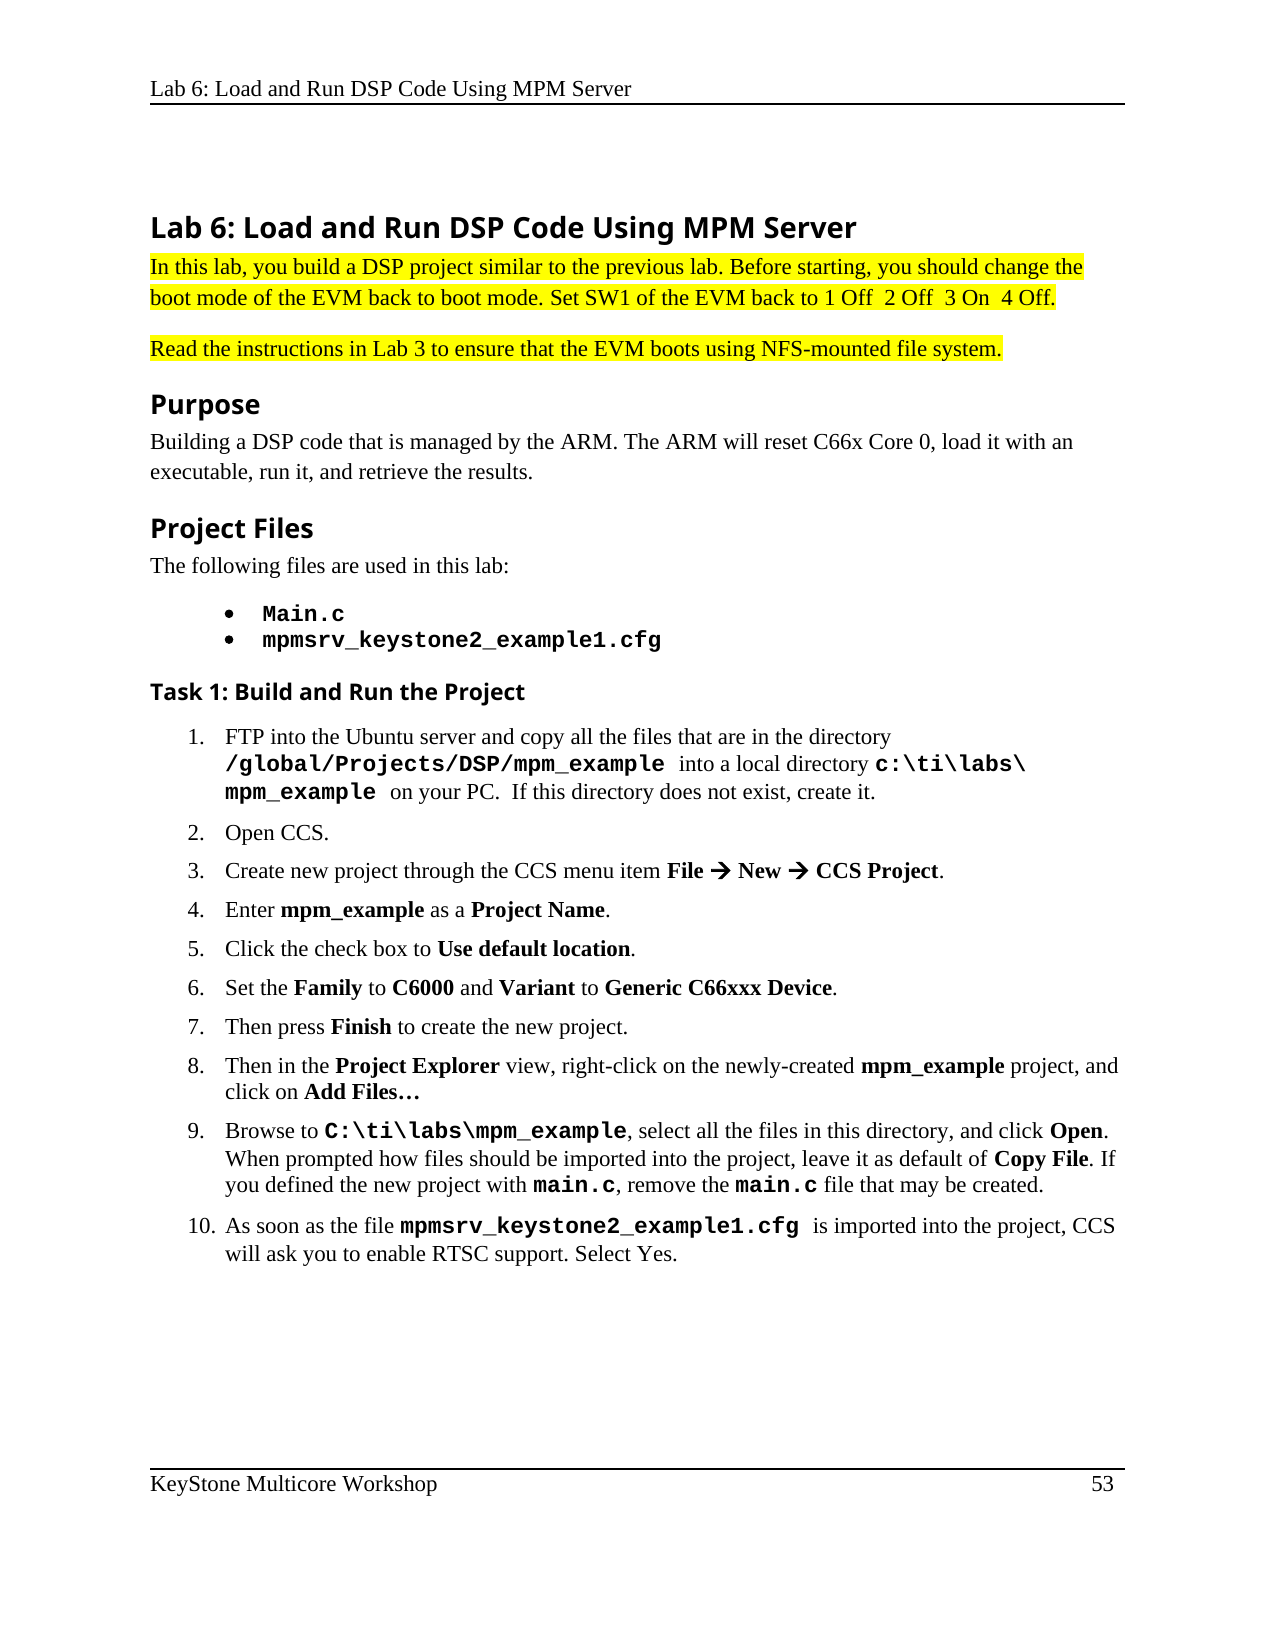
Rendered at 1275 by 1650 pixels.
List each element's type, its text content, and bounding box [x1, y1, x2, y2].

list FTP into the Ubuntu server and copy all the files that are in the directory /global/Projects/DSP/mpm_example into a local directory c:\ti\labs\mpm_example on your PC. If this directory does not exist, create it. [187, 723, 1125, 806]
list As soon as the file mpmsrv_keystone2_example1.cfg is imported into the project, CCS will ask you to enable RTSC support. Select Yes. [187, 1212, 1125, 1267]
text In this lab, you build a DSP project similar to the previous lab. Before starting, you should change the boot mode of the EVM back to boot mode. Set SW1 of the EVM back to 1 Off 2 Off 3 On 4 Off. [150, 253, 1125, 310]
subtitle Task 1: Build and Run the Project [150, 675, 1125, 707]
list Click the check box to Use default location. [187, 935, 1125, 961]
list Browse to C:\ti\labs\mpm_example, select all the files in this directory, and click Open. When prompted how files should be imported into the project, leave it as default of Copy File. If you defined the new project with main.c, remove the main.c file that may be created. [187, 1117, 1125, 1200]
subtitle Project Files [150, 509, 1125, 546]
subtitle Lab 6: Load and Run DSP Code Using MPM Server [150, 208, 1125, 247]
list Then in the Project Explorer view, right-click on the newly-created mpm_example project, and click on Add Files… [187, 1052, 1125, 1104]
list Open CCS. [187, 818, 1125, 845]
subtitle Purpose [150, 386, 1125, 422]
list Create new project through the CCS menu item File New CCS Project. [187, 857, 1125, 884]
list Then press Finish to create the new project. [187, 1013, 1125, 1039]
list Set the Family to C6000 and Variant to Generic C66xxx Device. [187, 974, 1125, 1000]
list Enter mpm_example as a Project Name. [187, 896, 1125, 923]
text Building a DSP code that is managed by the ARM. The ARM will reset C66x Core 0, load it with an executable, run it, and retrieve the results. [150, 428, 1125, 484]
list mpmsrv_keystone2_example1.cfg [225, 629, 1125, 654]
list Main.c [225, 603, 1125, 629]
text Read the instructions in Lab 3 to ensure that the EVM boots using NFS-mounted file system. [150, 334, 1125, 361]
text The following files are used in this lab: [150, 552, 1125, 578]
